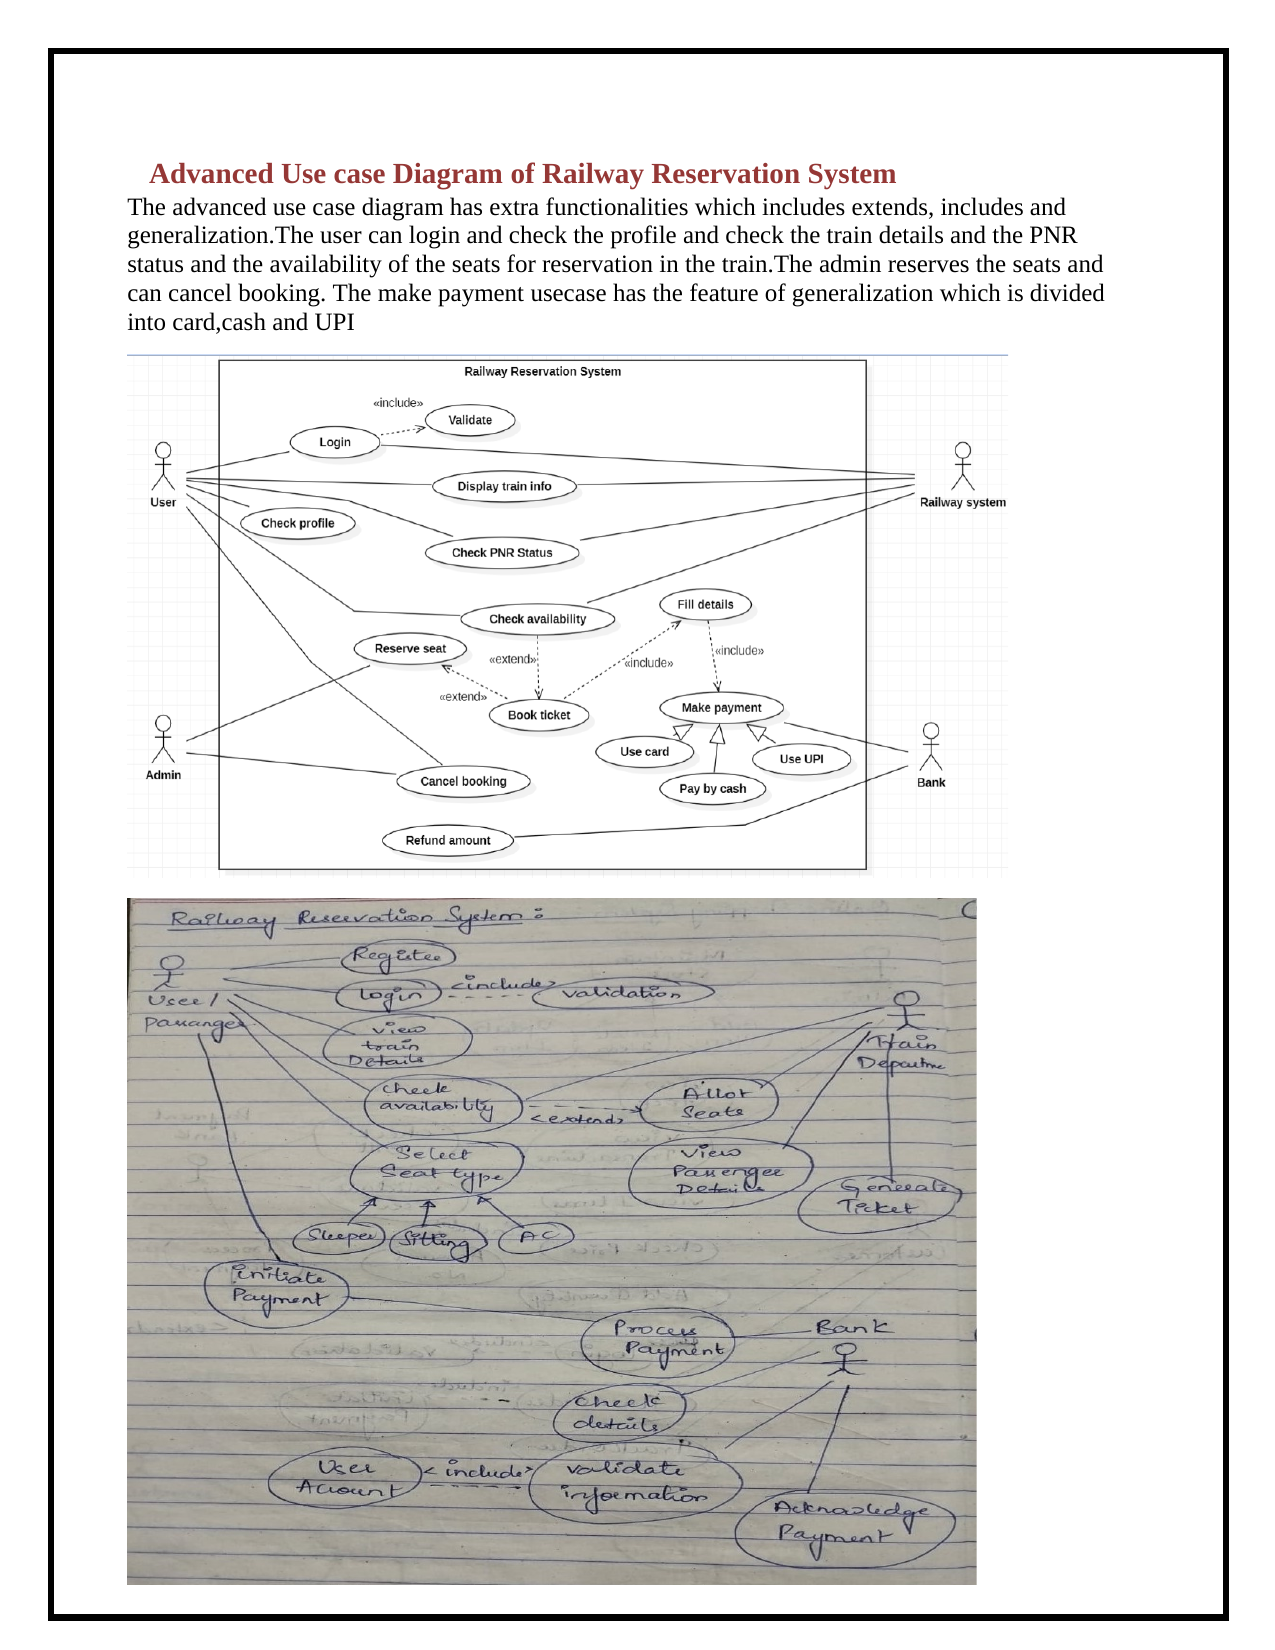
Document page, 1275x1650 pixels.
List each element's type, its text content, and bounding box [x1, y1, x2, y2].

picture [127, 354, 1009, 878]
picture [127, 898, 977, 1585]
text Advanced Use case Diagram of Railway Reservation System [127, 156, 986, 190]
text generalization.The user can login and check the profile and check the train details and the PNR status and the availability of the seats for reservation in the train.The admin reserves the seats and can cancel booking. The make payment usecase has the feature of generalization which is divided into card,cash and UPI [127, 221, 1137, 336]
text The advanced use case diagram has extra functionalities which includes extends, includes and [127, 192, 1137, 221]
